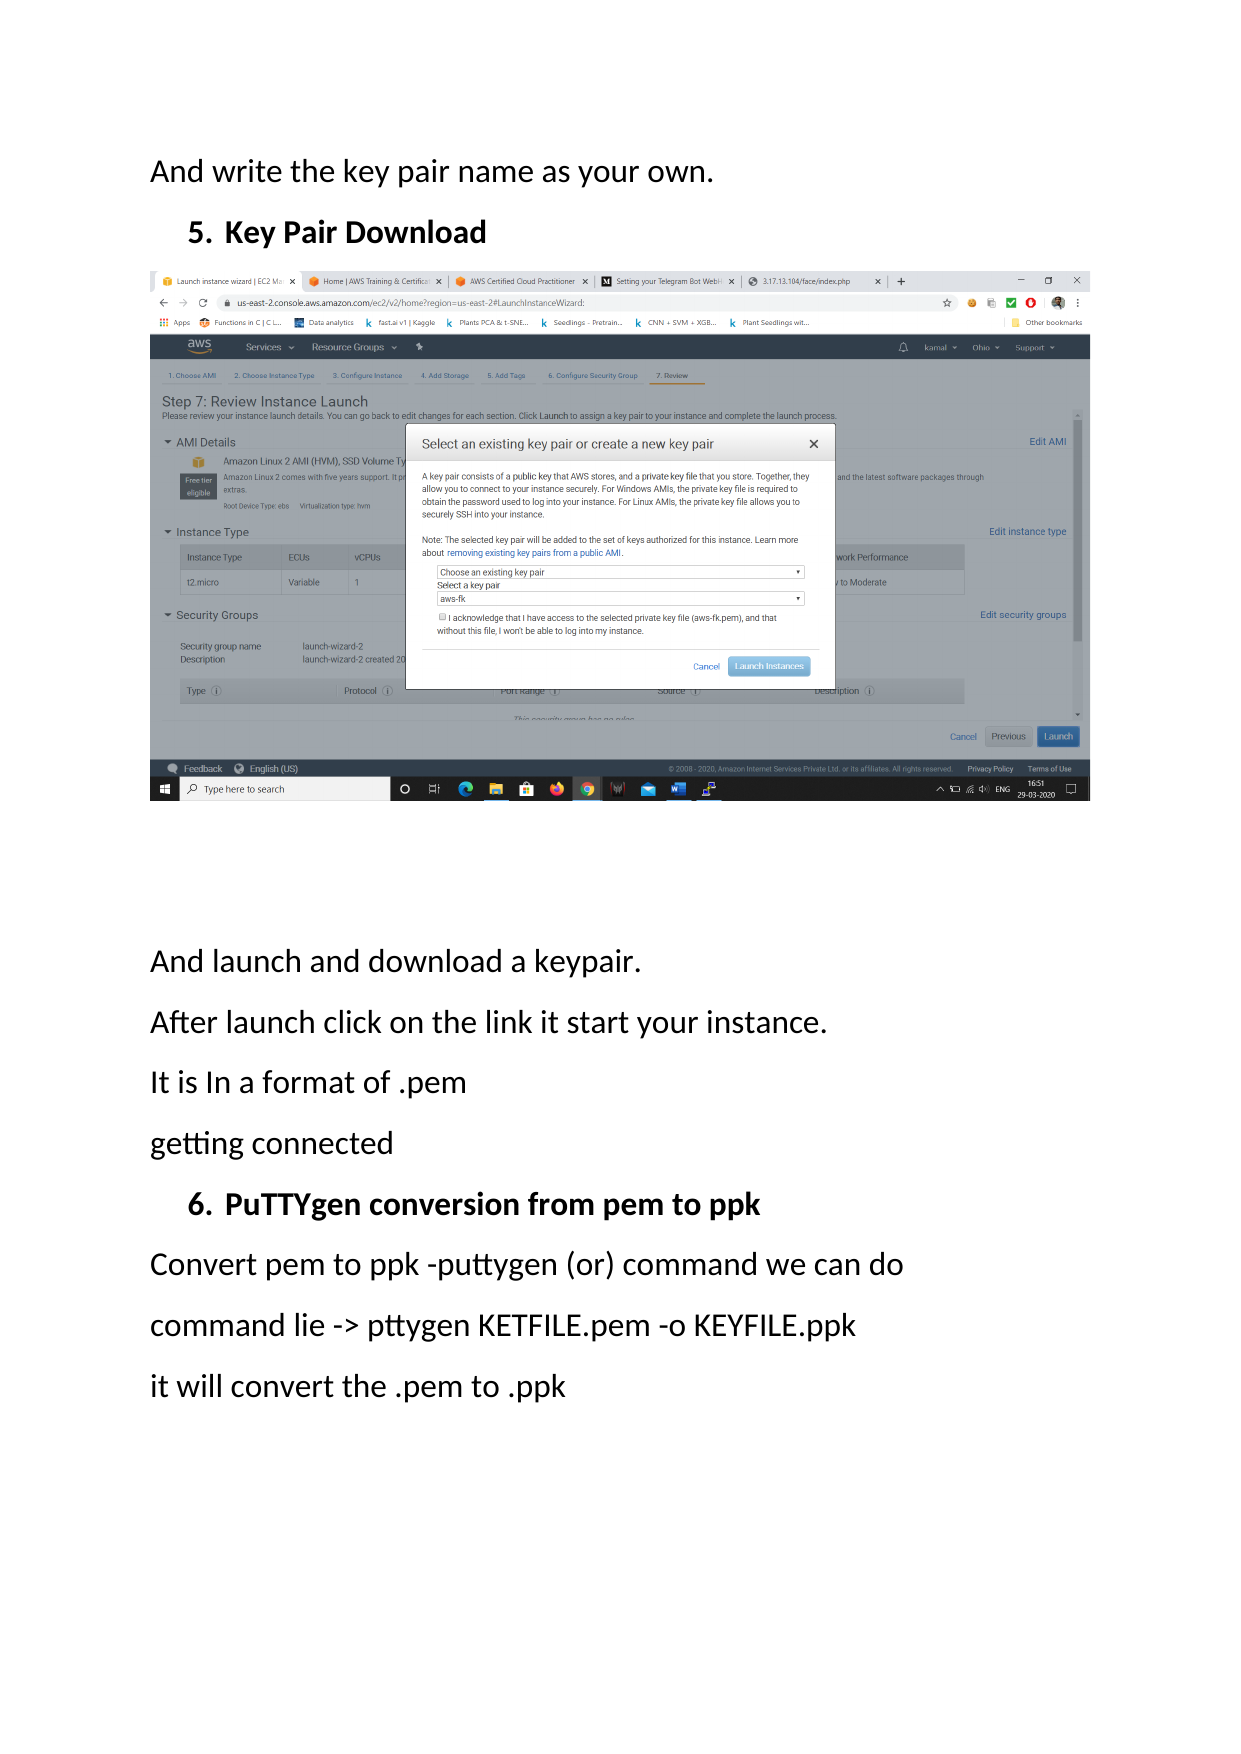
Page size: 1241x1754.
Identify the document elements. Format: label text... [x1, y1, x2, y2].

text After launch click on the link it start your instance. [150, 1001, 1090, 1042]
text it will convert the .pem to .ppk [150, 1364, 1090, 1405]
text command lie -> pttygen KETFILE.pem -o KEYFILE.ppk [150, 1304, 1090, 1345]
text And write the key pair name as your own. [150, 150, 1090, 191]
list Key Pair Download [187, 211, 1090, 251]
list PuTTYgen conversion from pem to ppk [187, 1183, 1090, 1223]
text Convert pem to ppk -puttygen (or) command we can do [150, 1243, 1090, 1284]
picture [150, 271, 1091, 801]
text It is In a format of .pem [150, 1061, 1090, 1102]
text And launch and download a keypair. [150, 940, 1090, 981]
text getting connected [150, 1122, 1090, 1163]
